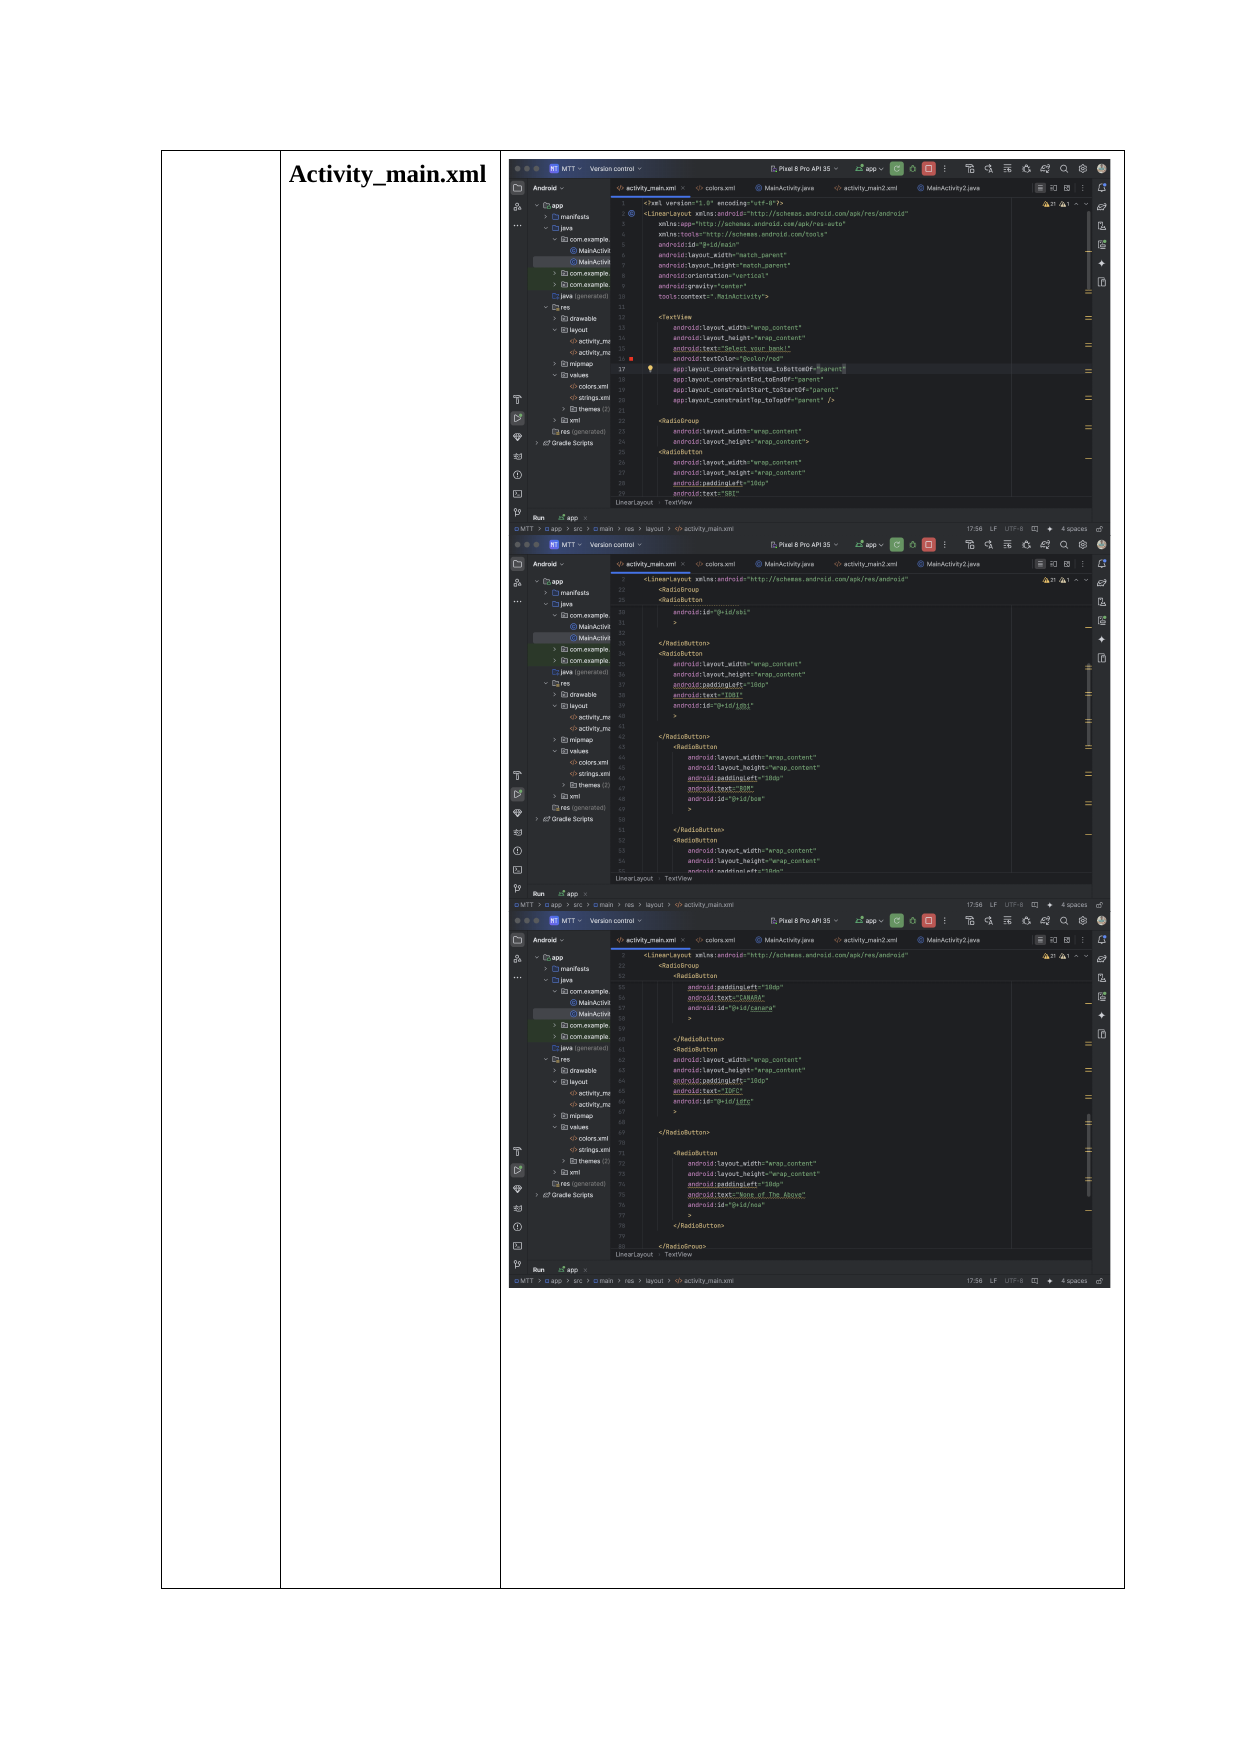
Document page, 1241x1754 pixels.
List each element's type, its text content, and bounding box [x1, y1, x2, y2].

table_cell [501, 151, 1124, 1587]
table_cell [162, 151, 280, 1587]
picture [508, 159, 1111, 1288]
table_cell Activity_main.xml [281, 151, 500, 1587]
